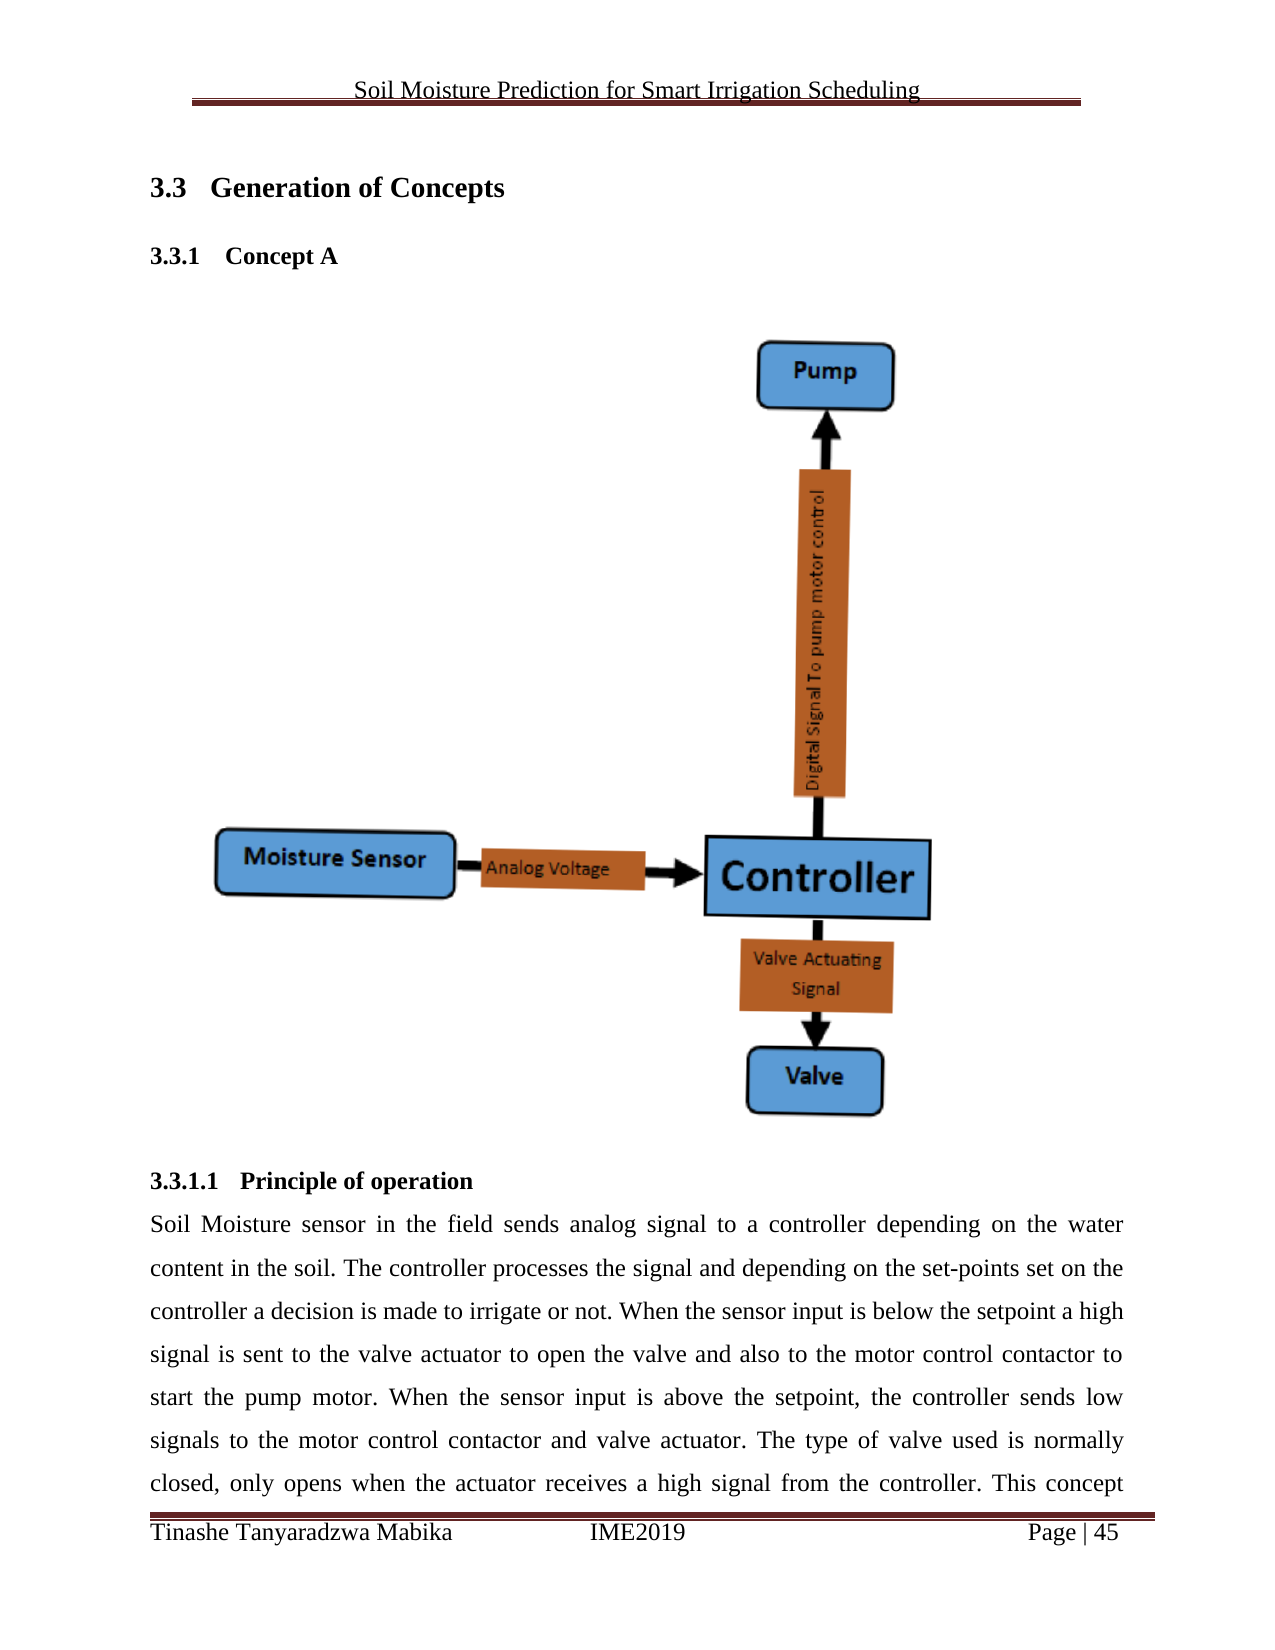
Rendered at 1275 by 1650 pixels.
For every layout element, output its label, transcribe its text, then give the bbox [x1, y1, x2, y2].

subtitle Concept A [150, 241, 1125, 270]
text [150, 1209, 1125, 1497]
subtitle Principle of operation [150, 1166, 1125, 1195]
subtitle Generation of Concepts [150, 170, 1125, 203]
picture [153, 311, 1033, 1130]
